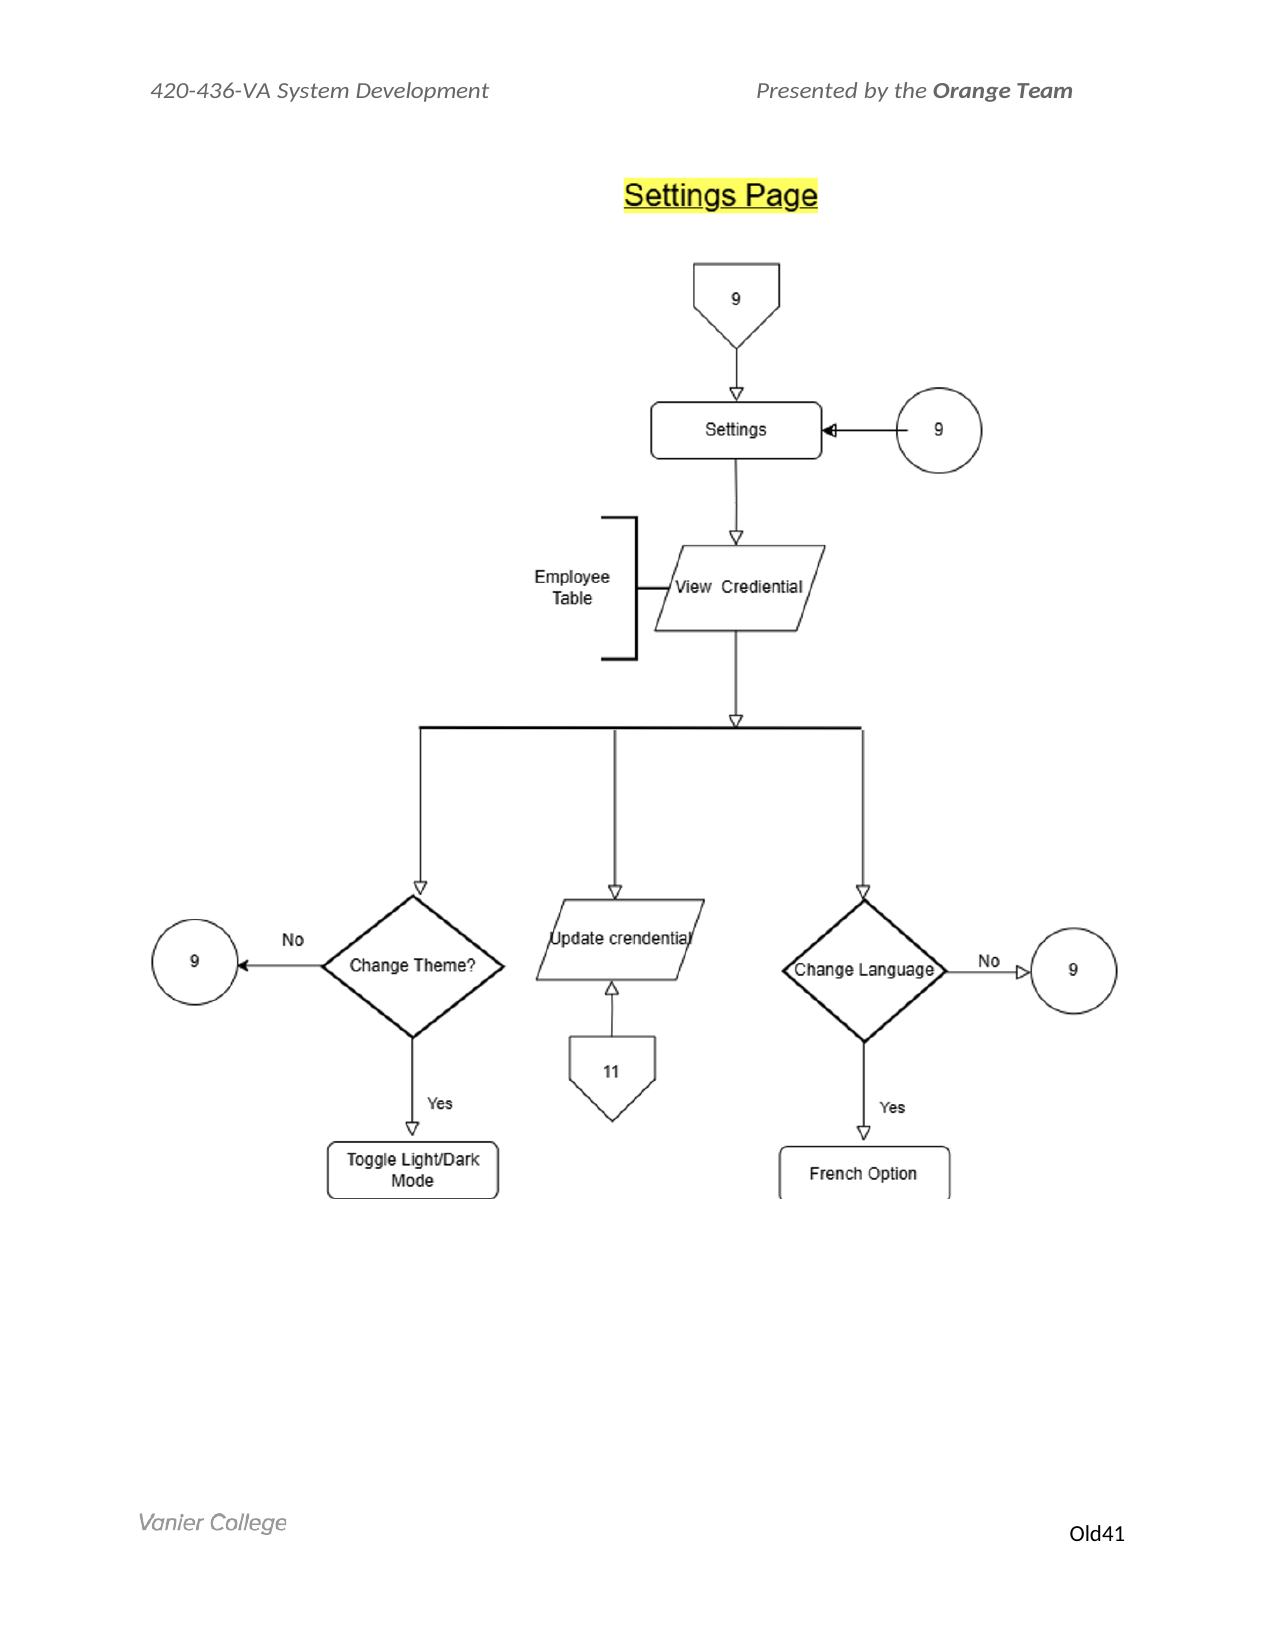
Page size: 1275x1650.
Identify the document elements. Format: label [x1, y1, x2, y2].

picture [139, 1513, 287, 1535]
picture [150, 150, 1125, 1199]
